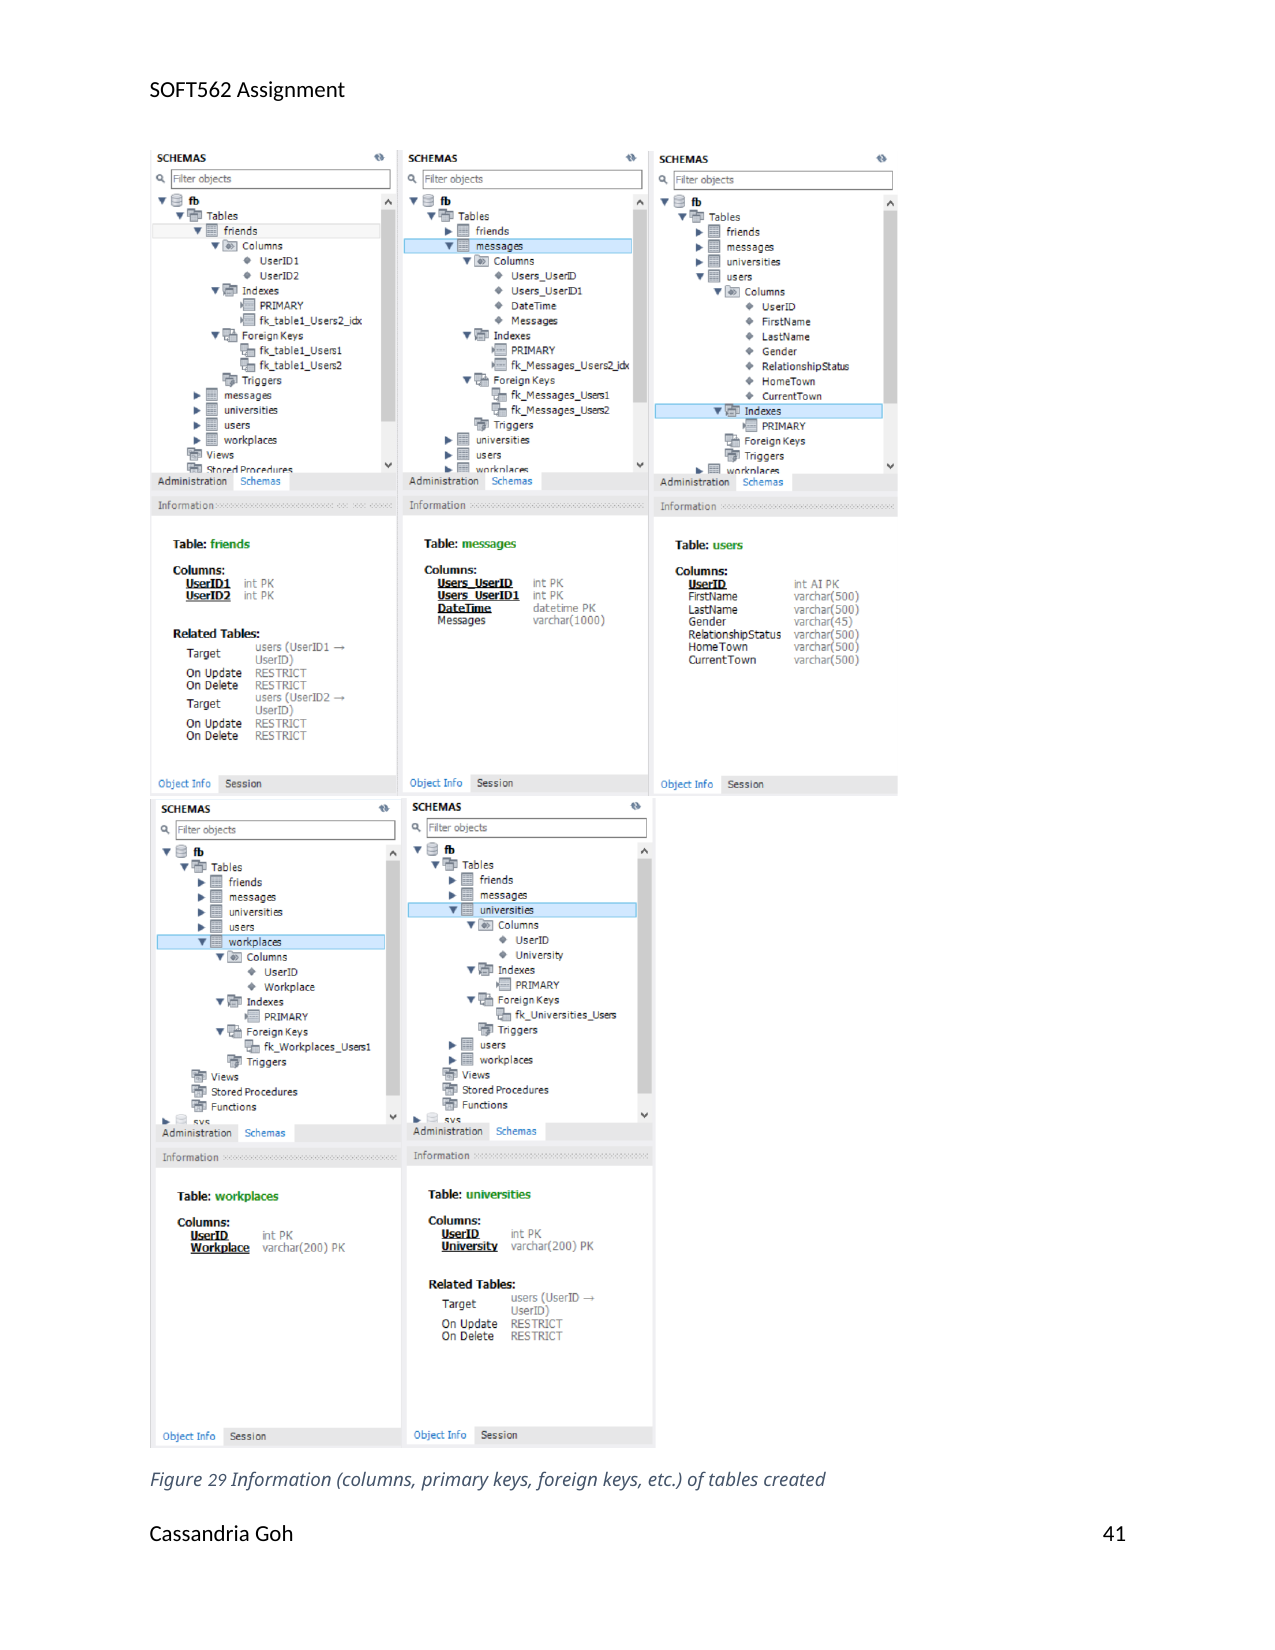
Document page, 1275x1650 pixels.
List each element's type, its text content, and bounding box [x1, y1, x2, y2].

picture [150, 798, 656, 1448]
text Figure 29 Information (columns, primary keys, foreign keys, etc.) of tables created [150, 1466, 1125, 1492]
picture [150, 150, 898, 796]
